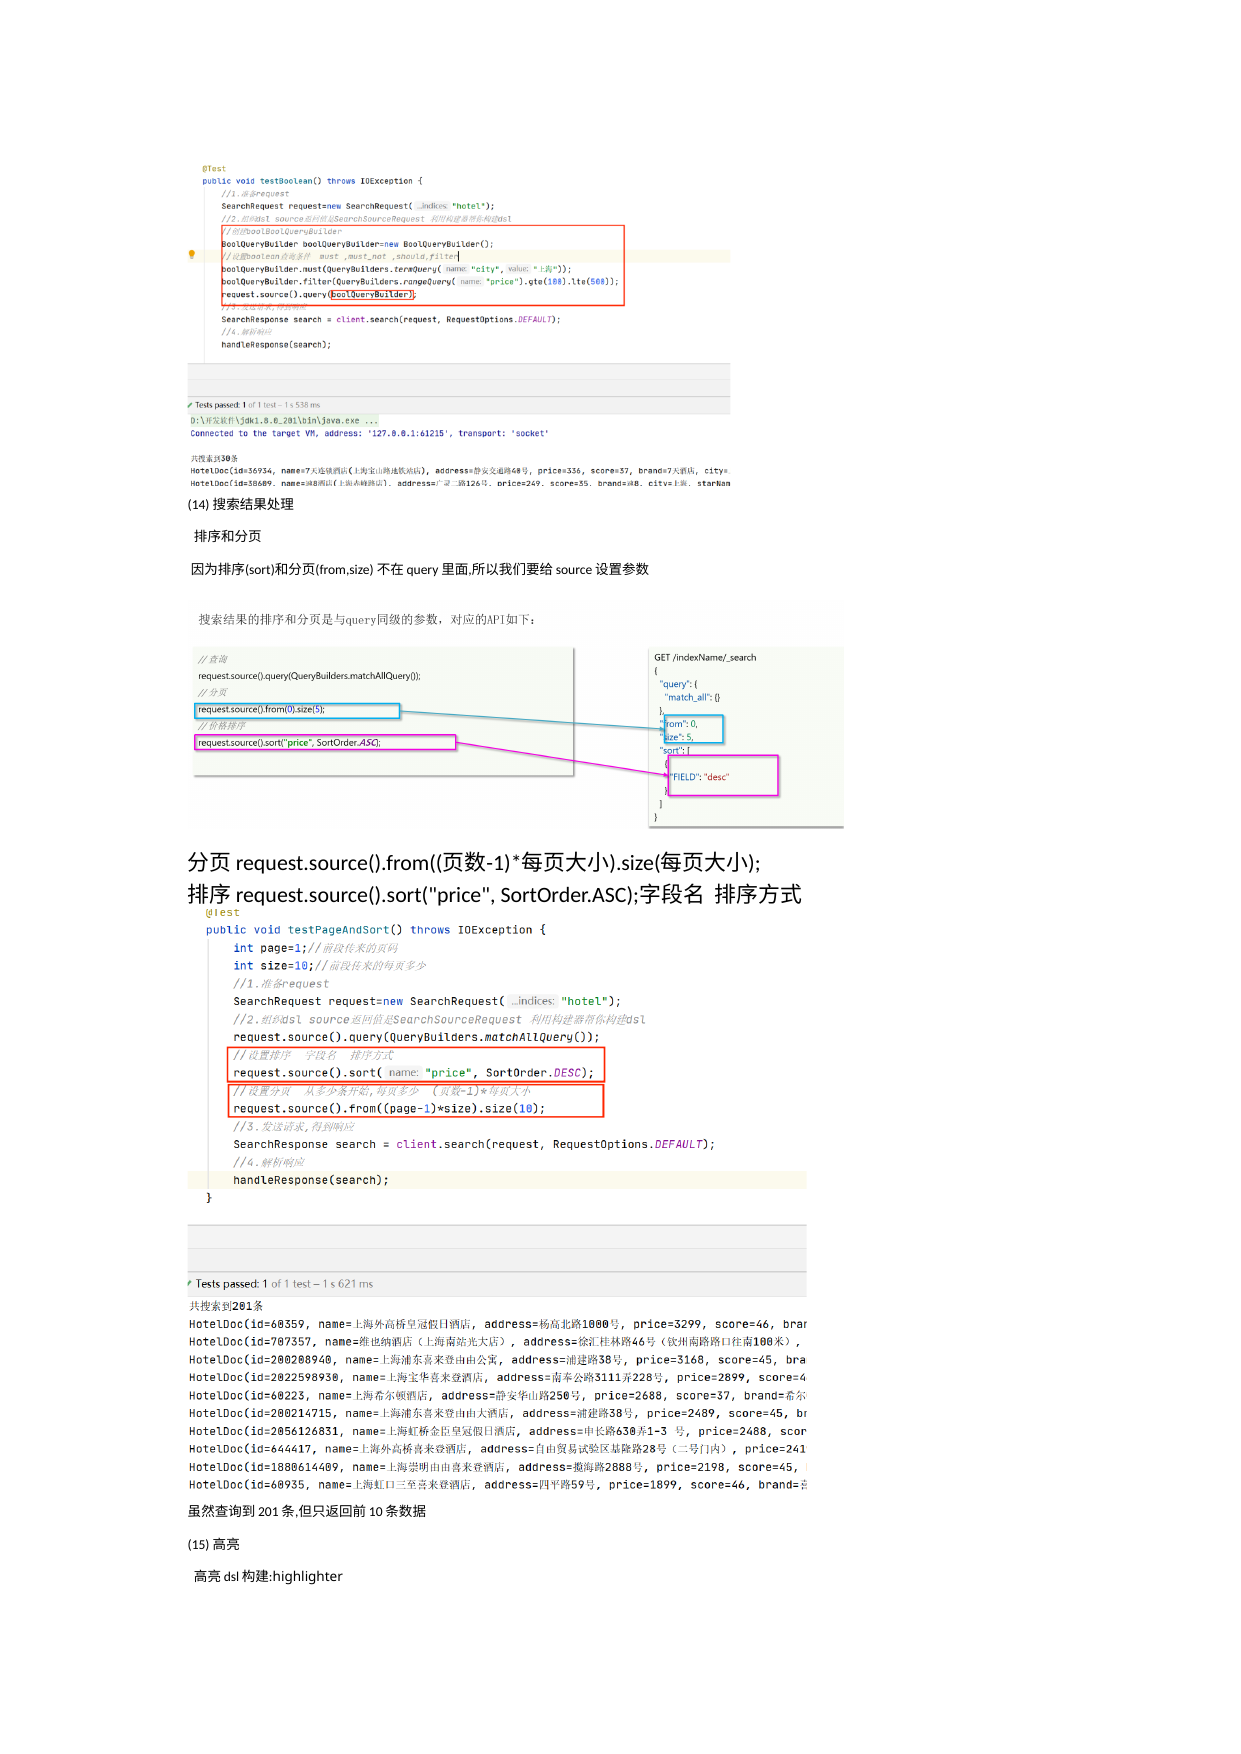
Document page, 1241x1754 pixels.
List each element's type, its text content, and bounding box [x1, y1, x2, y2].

list 高亮dsl构建:highlighter [187, 1559, 1053, 1592]
picture [187, 600, 844, 829]
list 排序request.source().sort("price", SortOrder.ASC);字段名 排序方式 [187, 877, 1053, 909]
list 虽然查询到201条,但只返回前10条数据 [187, 1494, 1053, 1527]
list 高亮 [187, 1527, 1053, 1559]
picture [187, 162, 731, 486]
picture [187, 909, 807, 1491]
list 分页request.source().from((页数-1)*每页大小).size(每页大小); [187, 844, 1053, 877]
list 搜索结果处理 [187, 487, 1053, 519]
list 排序和分页 [187, 519, 1053, 552]
list 因为排序(sort)和分页(from,size) 不在query里面,所以我们要给source设置参数 [187, 552, 1053, 584]
